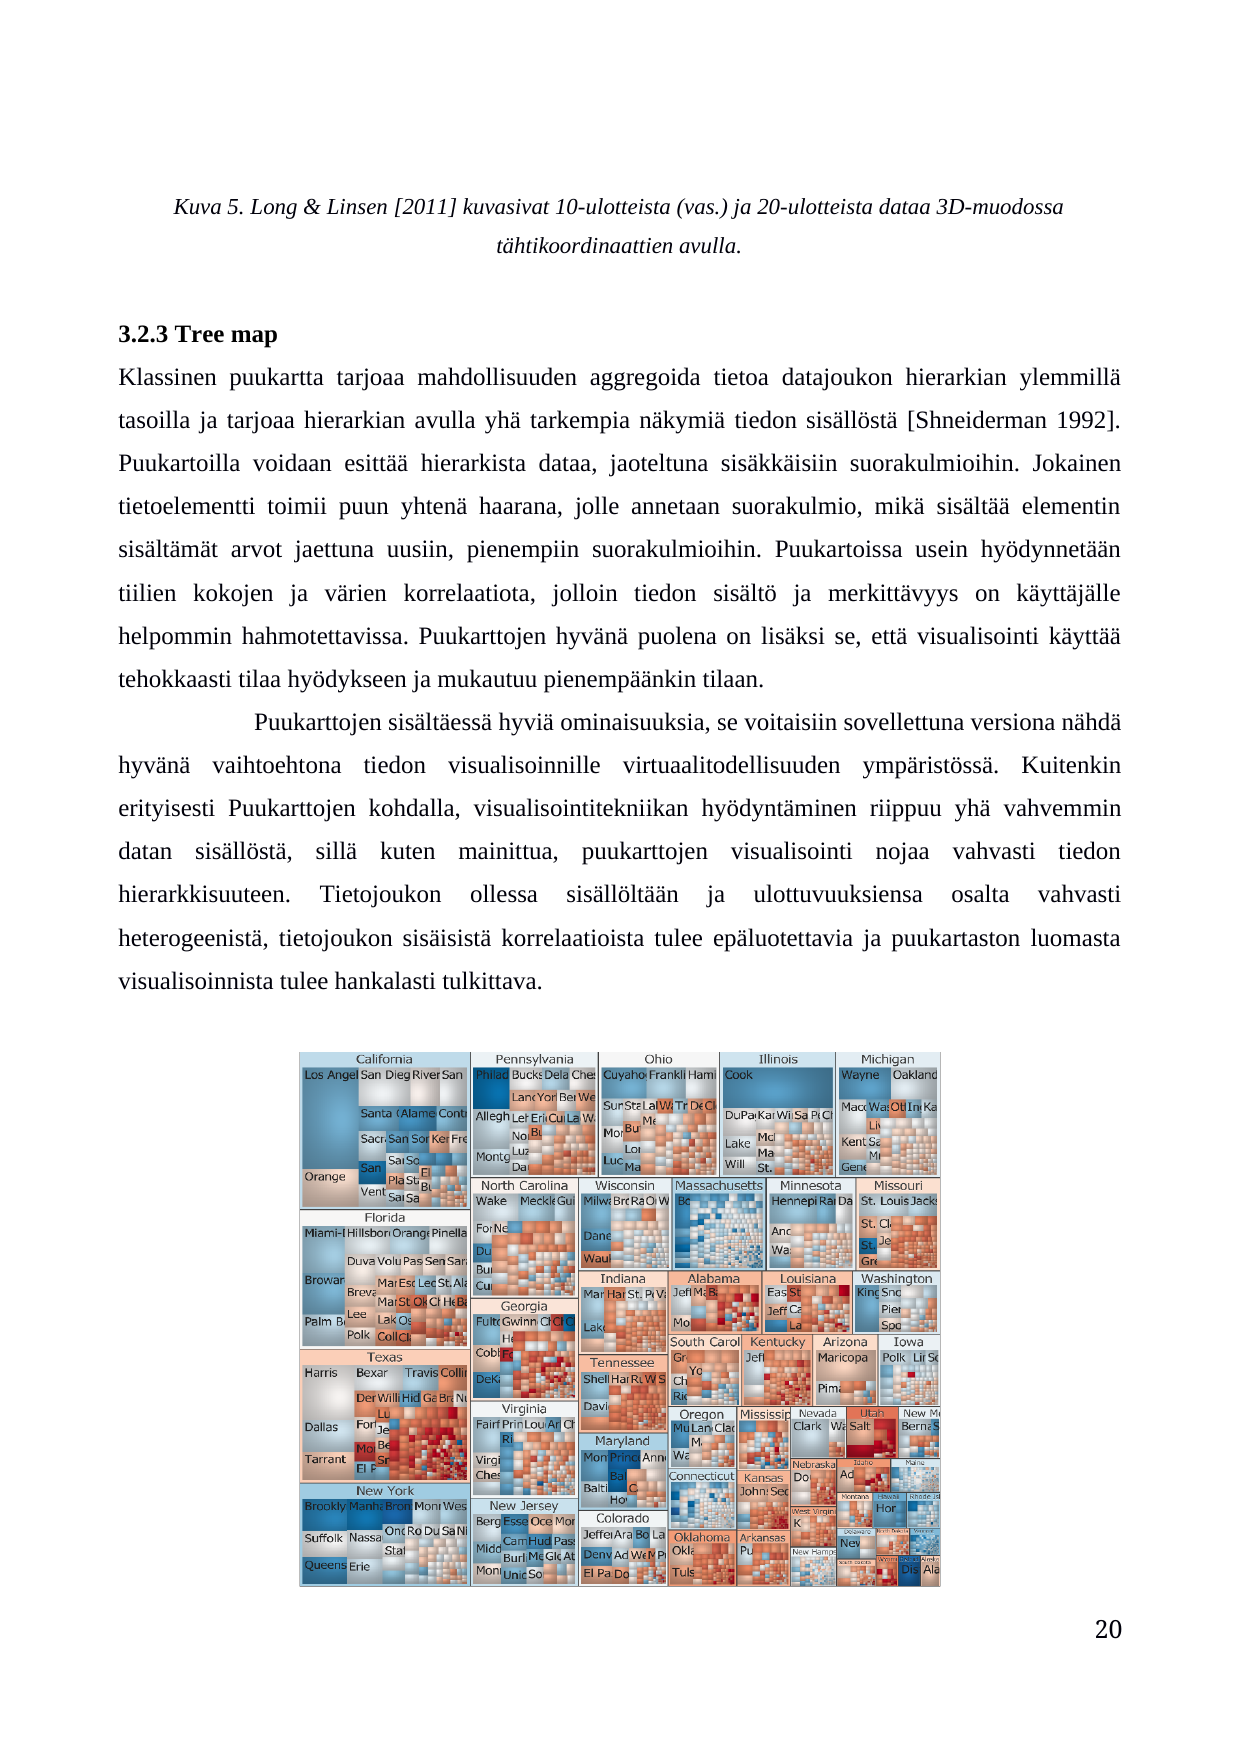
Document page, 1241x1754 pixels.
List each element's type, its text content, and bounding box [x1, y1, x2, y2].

text 3.2.3 Tree map [118, 319, 1122, 348]
picture [299, 1052, 941, 1587]
text Klassinen puukartta tarjoaa mahdollisuuden aggregoida tietoa datajoukon hierarkian ylemmillä tasoilla ja tarjoaa hierarkian avulla yhä tarkempia näkymiä tiedon sisällöstä [Shneiderman 1992]. Puukartoilla voidaan esittää hierarkista dataa, jaoteltuna sisäkkäisiin suorakulmioihin. Jokainen tietoelementti toimii puun yhtenä haarana, jolle annetaan suorakulmio, mikä sisältää elementin sisältämät arvot jaettuna uusiin, pienempiin suorakulmioihin. Puukartoissa usein hyödynnetään tiilien kokojen ja värien korrelaatiota, jolloin tiedon sisältö ja merkittävyys on käyttäjälle helpommin hahmotettavissa. Puukarttojen hyvänä puolena on lisäksi se, että visualisointi käyttää tehokkaasti tilaa hyödykseen ja mukautuu pienempäänkin tilaan. [118, 362, 1122, 693]
text Puukarttojen sisältäessä hyviä ominaisuuksia, se voitaisiin sovellettuna versiona nähdä hyvänä vaihtoehtona tiedon visualisoinnille virtuaalitodellisuuden ympäristössä. Kuitenkin erityisesti Puukarttojen kohdalla, visualisointitekniikan hyödyntäminen riippuu yhä vahvemmin datan sisällöstä, sillä kuten mainittua, puukarttojen visualisointi nojaa vahvasti tiedon hierarkkisuuteen. Tietojoukon ollessa sisällöltään ja ulottuvuuksiensa osalta vahvasti heterogeenistä, tietojoukon sisäisistä korrelaatioista tulee epäluotettavia ja puukartaston luomasta visualisoinnista tulee hankalasti tulkittava. [118, 707, 1122, 994]
text Kuva 5. Long & Linsen [2011] kuvasivat 10-ulotteista (vas.) ja 20-ulotteista dataa 3D-muodossa tähtikoordinaattien avulla. [118, 193, 1122, 258]
